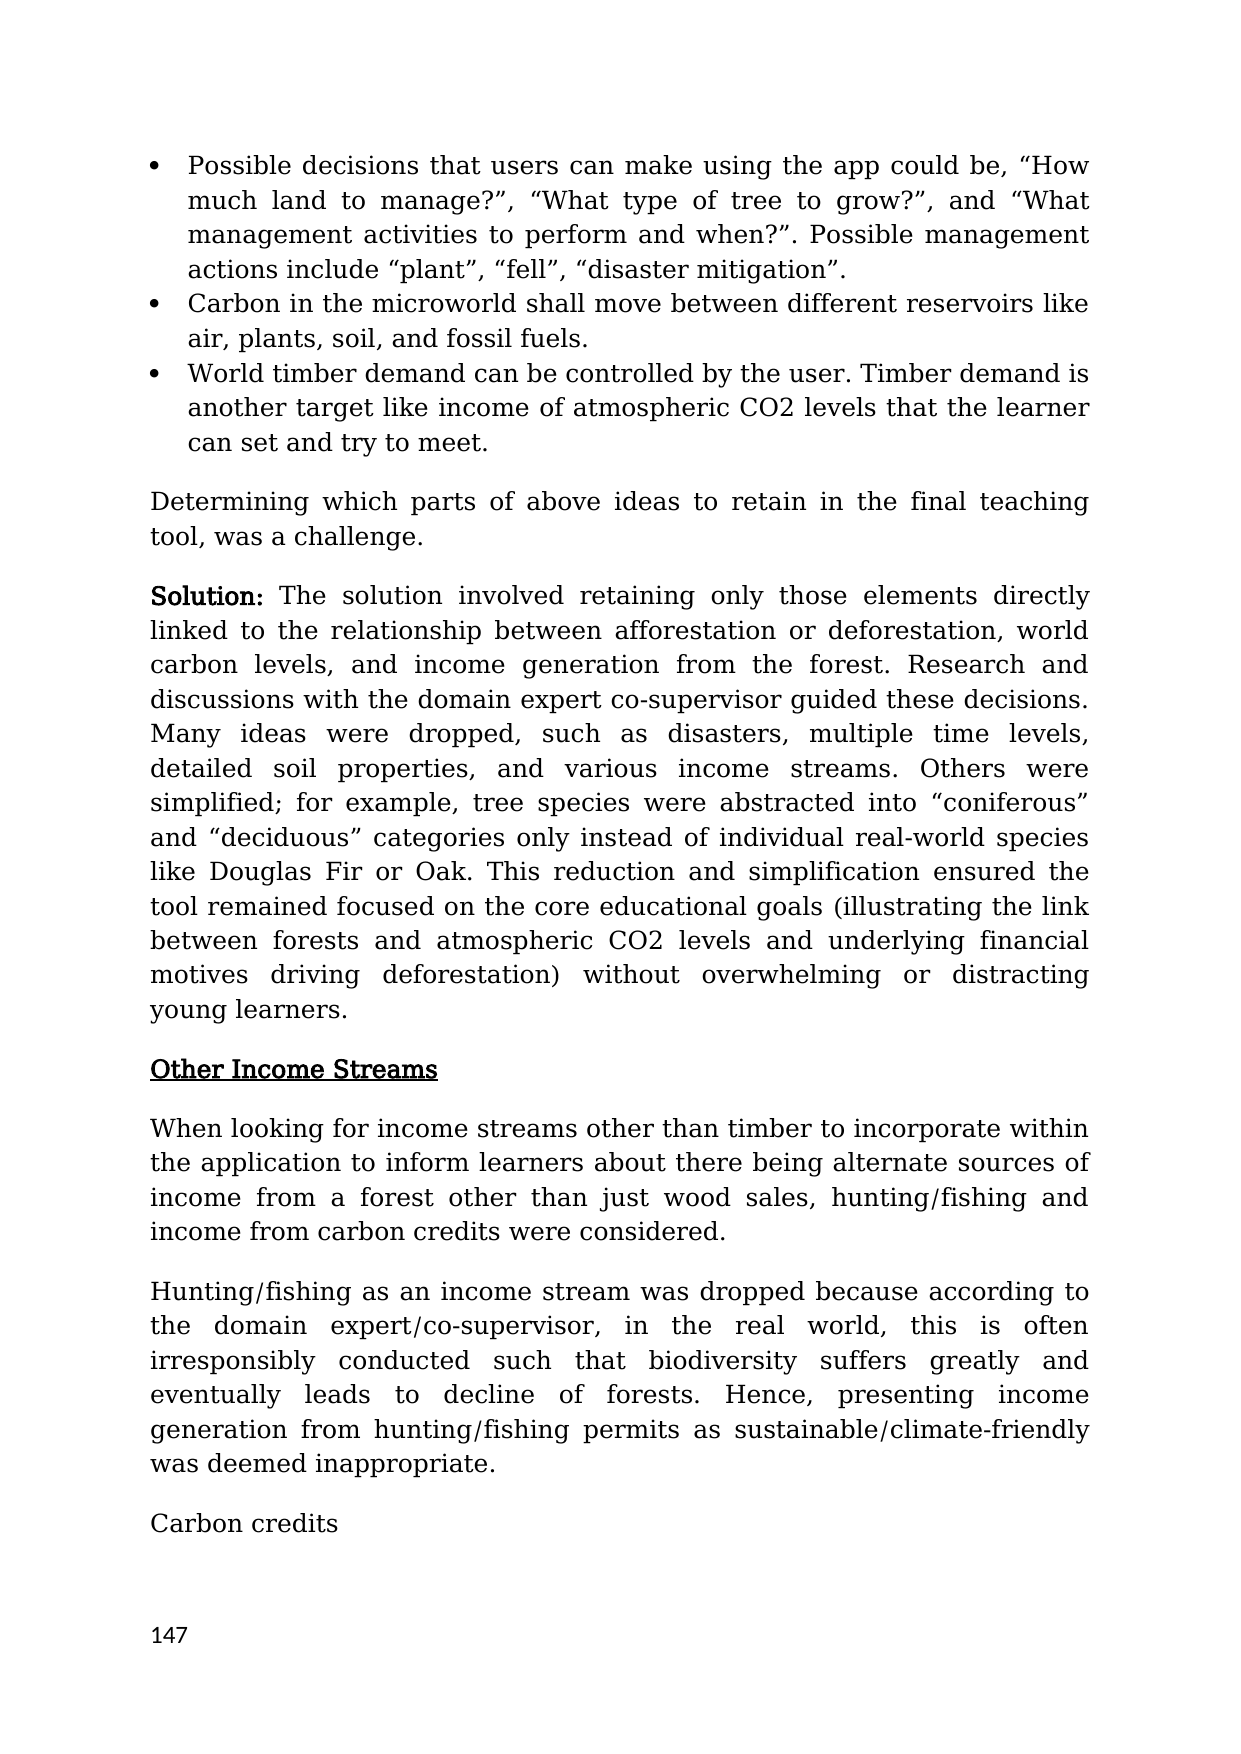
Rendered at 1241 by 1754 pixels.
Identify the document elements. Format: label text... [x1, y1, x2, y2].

text When looking for income streams other than timber to incorporate within the application to inform learners about there being alternate sources of income from a forest other than just wood sales, hunting/fishing and income from carbon credits were considered. [150, 1113, 1090, 1246]
list World timber demand can be controlled by the user. Timber demand is another target like income of atmospheric CO2 levels that the learner can set and try to meet. [150, 357, 1090, 456]
text Carbon credits [150, 1507, 1090, 1537]
list Possible decisions that users can make using the app could be, “How much land to manage?”, “What type of tree to grow?”, and “What management activities to perform and when?”. Possible management actions include “plant”, “fell”, “disaster mitigation”. [150, 150, 1090, 284]
text Determining which parts of above ideas to retain in the final teaching tool, was a challenge. [150, 486, 1090, 550]
list Carbon in the microworld shall move between different reservoirs like air, plants, soil, and fossil fuels. [150, 288, 1090, 353]
subtitle Other Income Streams [150, 1053, 1090, 1083]
text Hunting/fishing as an income stream was dropped because according to the domain expert/co-supervisor, in the real world, this is often irresponsibly conducted such that biodiversity suffers greatly and eventually leads to decline of forests. Hence, presenting income generation from hunting/fishing permits as sustainable/climate-friendly was deemed inappropriate. [150, 1276, 1090, 1478]
text Solution: The solution involved retaining only those elements directly linked to the relationship between afforestation or deforestation, world carbon levels, and income generation from the forest. Research and discussions with the domain expert co-supervisor guided these decisions. Many ideas were dropped, such as disasters, multiple time levels, detailed soil properties, and various income streams. Others were simplified; for example, tree species were abstracted into “coniferous” and “deciduous” categories only instead of individual real-world species like Douglas Fir or Oak. This reduction and simplification ensured the tool remained focused on the core educational goals (illustrating the link between forests and atmospheric CO2 levels and underlying financial motives driving deforestation) without overwhelming or distracting young learners. [150, 580, 1090, 1024]
